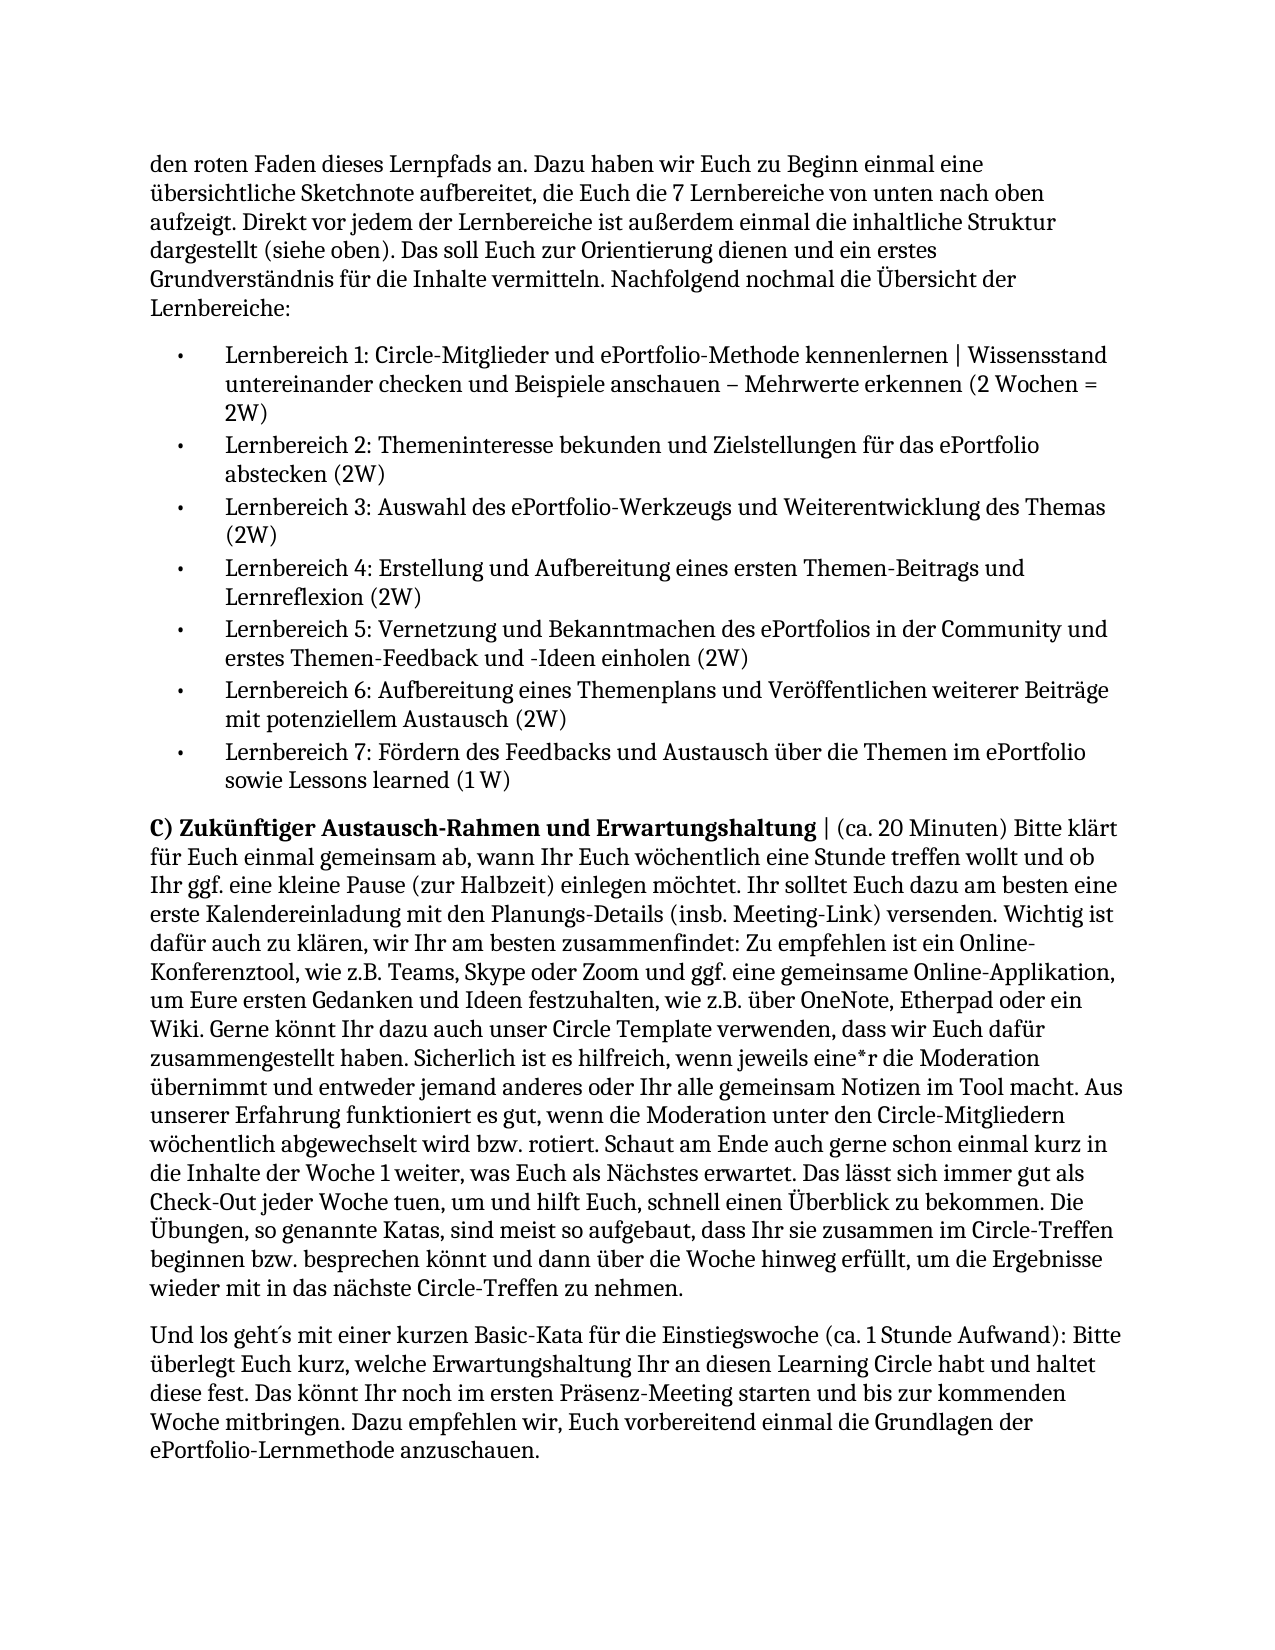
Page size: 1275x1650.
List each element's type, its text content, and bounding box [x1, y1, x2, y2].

list Lernbereich 1: Circle-Mitglieder und ePortfolio-Methode kennenlernen | Wissensstand untereinander checken und Beispiele anschauen – Mehrwerte erkennen (2 Wochen = 2W) [175, 341, 1125, 427]
list Lernbereich 4: Erstellung und Aufbereitung eines ersten Themen-Beitrags und Lernreflexion (2W) [175, 554, 1125, 611]
list Lernbereich 6: Aufbereitung eines Themenplans und Veröffentlichen weiterer Beiträge mit potenziellem Austausch (2W) [175, 676, 1125, 734]
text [150, 150, 1125, 322]
list Lernbereich 5: Vernetzung und Bekanntmachen des ePortfolios in der Community und erstes Themen-Feedback und -Ideen einholen (2W) [175, 615, 1125, 672]
text C) Zukünftiger Austausch-Rahmen und Erwartungshaltung | (ca. 20 Minuten) Bitte klärt für Euch einmal gemeinsam ab, wann Ihr Euch wöchentlich eine Stunde treffen wollt und ob Ihr ggf. eine kleine Pause (zur Halbzeit) einlegen möchtet. Ihr solltet Euch dazu am besten eine erste Kalendereinladung mit den Planungs-Details (insb. Meeting-Link) versenden. Wichtig ist dafür auch zu klären, wir Ihr am besten zusammenfindet: Zu empfehlen ist ein Online-Konferenztool, wie z.B. Teams, Skype oder Zoom und ggf. eine gemeinsame Online-Applikation, um Eure ersten Gedanken und Ideen festzuhalten, wie z.B. über OneNote, Etherpad oder ein Wiki. Gerne könnt Ihr dazu auch unser Circle Template verwenden, dass wir Euch dafür zusammengestellt haben. Sicherlich ist es hilfreich, wenn jeweils eine*r die Moderation übernimmt und entweder jemand anderes oder Ihr alle gemeinsam Notizen im Tool macht. Aus unserer Erfahrung funktioniert es gut, wenn die Moderation unter den Circle-Mitgliedern wöchentlich abgewechselt wird bzw. rotiert. Schaut am Ende auch gerne schon einmal kurz in die Inhalte der Woche 1 weiter, was Euch als Nächstes erwartet. Das lässt sich immer gut als Check-Out jeder Woche tuen, um und hilft Euch, schnell einen Überblick zu bekommen. Die Übungen, so genannte Katas, sind meist so aufgebaut, dass Ihr sie zusammen im Circle-Treffen beginnen bzw. besprechen könnt und dann über die Woche hinweg erfüllt, um die Ergebnisse wieder mit in das nächste Circle-Treffen zu nehmen. [150, 814, 1125, 1302]
list Lernbereich 2: Themeninteresse bekunden und Zielstellungen für das ePortfolio abstecken (2W) [175, 431, 1125, 489]
text Und los geht´s mit einer kurzen Basic-Kata für die Einstiegswoche (ca. 1 Stunde Aufwand): Bitte überlegt Euch kurz, welche Erwartungshaltung Ihr an diesen Learning Circle habt und haltet diese fest. Das könnt Ihr noch im ersten Präsenz-Meeting starten und bis zur kommenden Woche mitbringen. Dazu empfehlen wir, Euch vorbereitend einmal die Grundlagen der ePortfolio-Lernmethode anzuschauen. [150, 1321, 1125, 1465]
list Lernbereich 7: Fördern des Feedbacks und Austausch über die Themen im ePortfolio sowie Lessons learned (1 W) [175, 737, 1125, 795]
list Lernbereich 3: Auswahl des ePortfolio-Werkzeugs und Weiterentwicklung des Themas (2W) [175, 492, 1125, 550]
